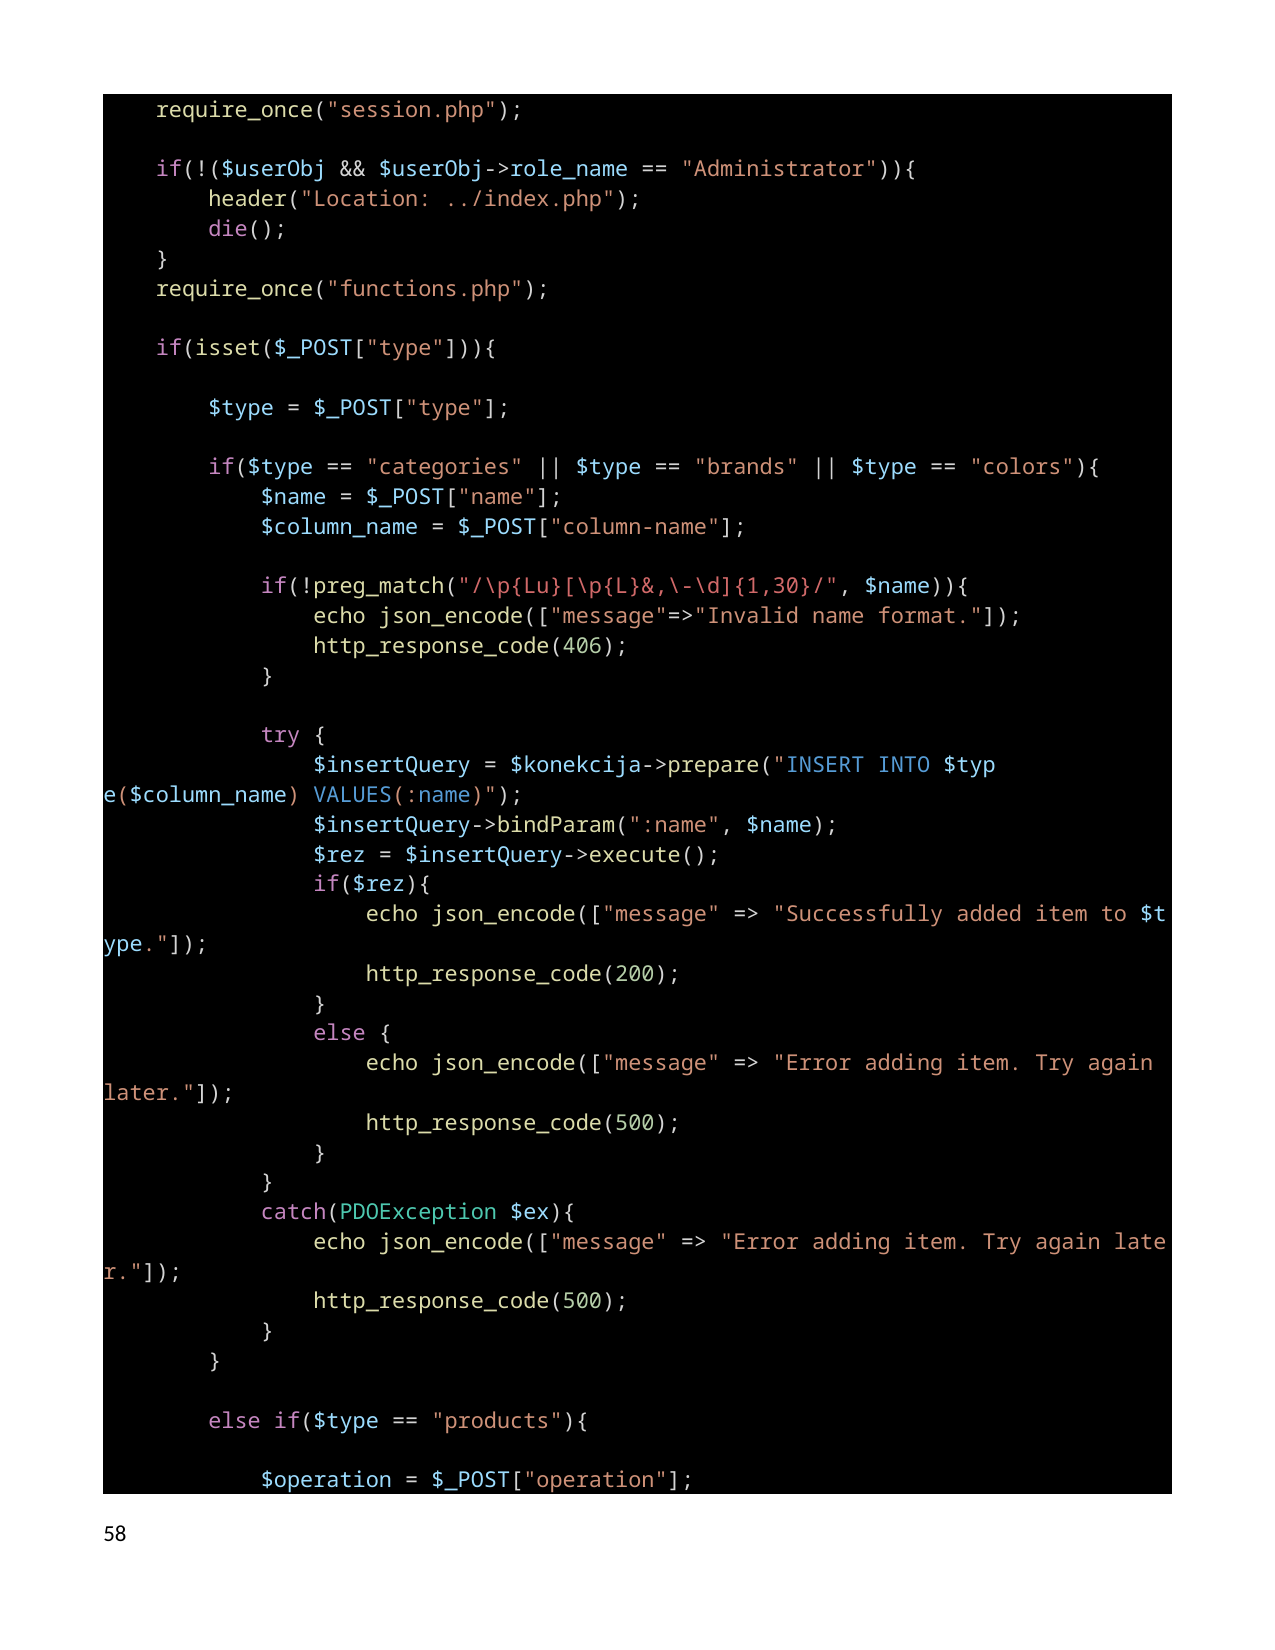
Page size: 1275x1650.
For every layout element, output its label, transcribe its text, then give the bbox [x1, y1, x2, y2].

text else { [103, 1017, 1172, 1047]
text } [103, 1345, 1172, 1375]
text http_response_code(500); [103, 1107, 1172, 1136]
text } [103, 1315, 1172, 1345]
text $operation = $_POST["operation"]; [103, 1464, 1172, 1494]
text http_response_code(406); [103, 630, 1172, 660]
text if(!preg_match("/\p{Lu}[\p{L}&,\-\d]{1,30}/", $name)){ [103, 570, 1172, 600]
text echo json_encode(["message" => "Error adding item. Try again later."]); [103, 1047, 1172, 1107]
text require_once("session.php"); [103, 94, 1172, 123]
text http_response_code(200); [103, 958, 1172, 987]
text } [103, 987, 1172, 1017]
text $rez = $insertQuery->execute(); [103, 838, 1172, 868]
text if($rez){ [103, 868, 1172, 898]
text $insertQuery->bindParam(":name", $name); [103, 809, 1172, 838]
text echo json_encode(["message" => "Successfully added item to $type."]); [103, 898, 1172, 958]
text echo json_encode(["message"=>"Invalid name format."]); [103, 600, 1172, 630]
text $insertQuery = $konekcija->prepare("INSERT INTO $type($column_name) VALUES(:name)"); [103, 749, 1172, 809]
text if($type == "categories" || $type == "brands" || $type == "colors"){ [103, 451, 1172, 481]
text } [103, 660, 1172, 689]
text if(isset($_POST["type"])){ [103, 332, 1172, 362]
text } [103, 1136, 1172, 1166]
text } [103, 243, 1172, 272]
text } [103, 1166, 1172, 1196]
text header("Location: ../index.php"); [103, 183, 1172, 213]
text die(); [103, 213, 1172, 243]
text catch(PDOException $ex){ [103, 1196, 1172, 1226]
text $name = $_POST["name"]; [103, 481, 1172, 511]
text require_once("functions.php"); [103, 272, 1172, 302]
text if(!($userObj && $userObj->role_name == "Administrator")){ [103, 153, 1172, 183]
text $type = $_POST["type"]; [103, 392, 1172, 421]
text $column_name = $_POST["column-name"]; [103, 511, 1172, 541]
text echo json_encode(["message" => "Error adding item. Try again later."]); [103, 1226, 1172, 1285]
text http_response_code(500); [103, 1285, 1172, 1315]
text else if($type == "products"){ [103, 1404, 1172, 1434]
text try { [103, 719, 1172, 749]
